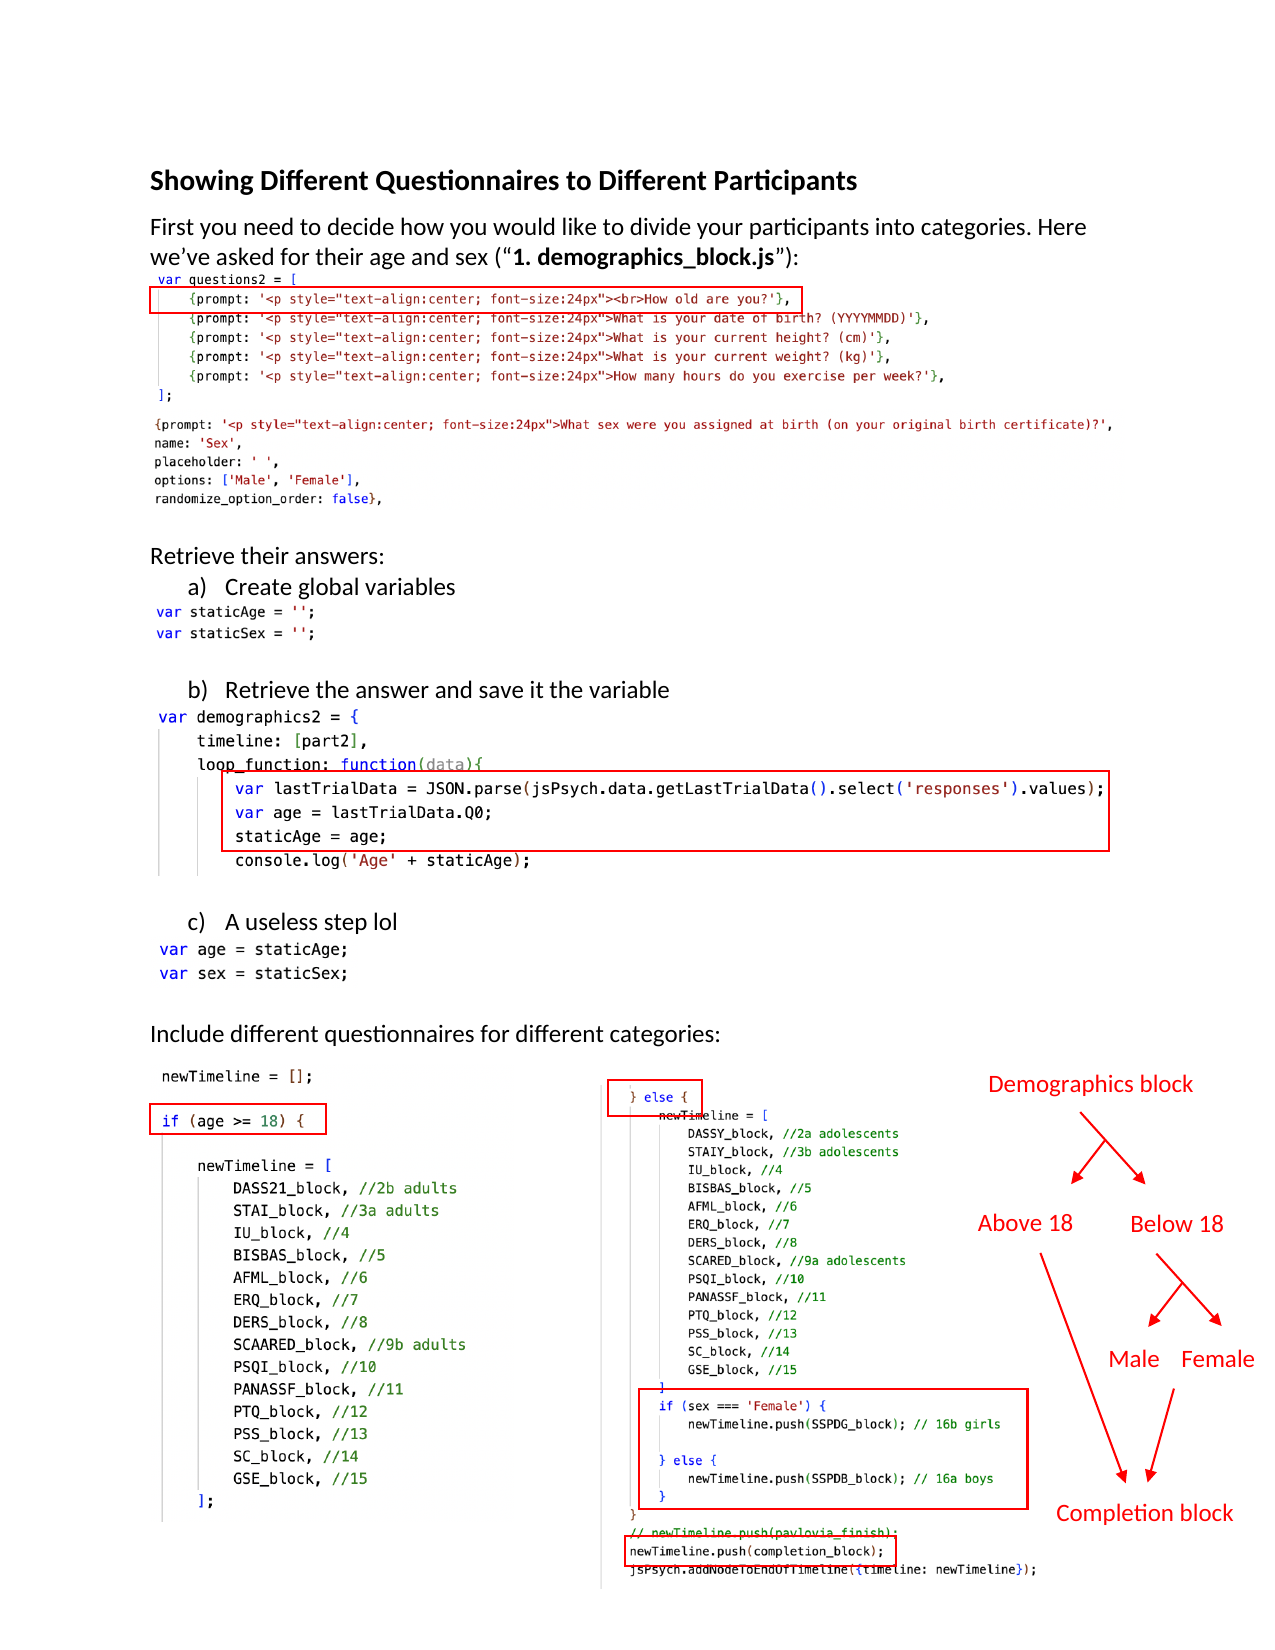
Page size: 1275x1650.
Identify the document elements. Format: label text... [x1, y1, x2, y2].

text Retrieve their answers: [150, 540, 1125, 571]
picture [150, 601, 327, 645]
picture [150, 271, 1125, 510]
picture [151, 288, 801, 312]
list Create global variables [187, 571, 1125, 601]
picture [609, 1085, 701, 1115]
picture [150, 1064, 515, 1522]
text Include different questionnaires for different categories: [150, 1018, 1125, 1049]
picture [151, 1105, 325, 1133]
list A useless step lol [187, 906, 1125, 937]
picture [597, 1085, 1073, 1589]
text First you need to decide how you would like to divide your participants into categories. Here we’ve asked for their age and sex (“1. demographics_block.js”): [150, 211, 1125, 271]
subtitle Showing Different Questionnaires to Different Participants [150, 162, 1125, 198]
picture [150, 705, 1125, 876]
list Retrieve the answer and save it the variable [187, 675, 1125, 705]
picture [150, 936, 358, 988]
